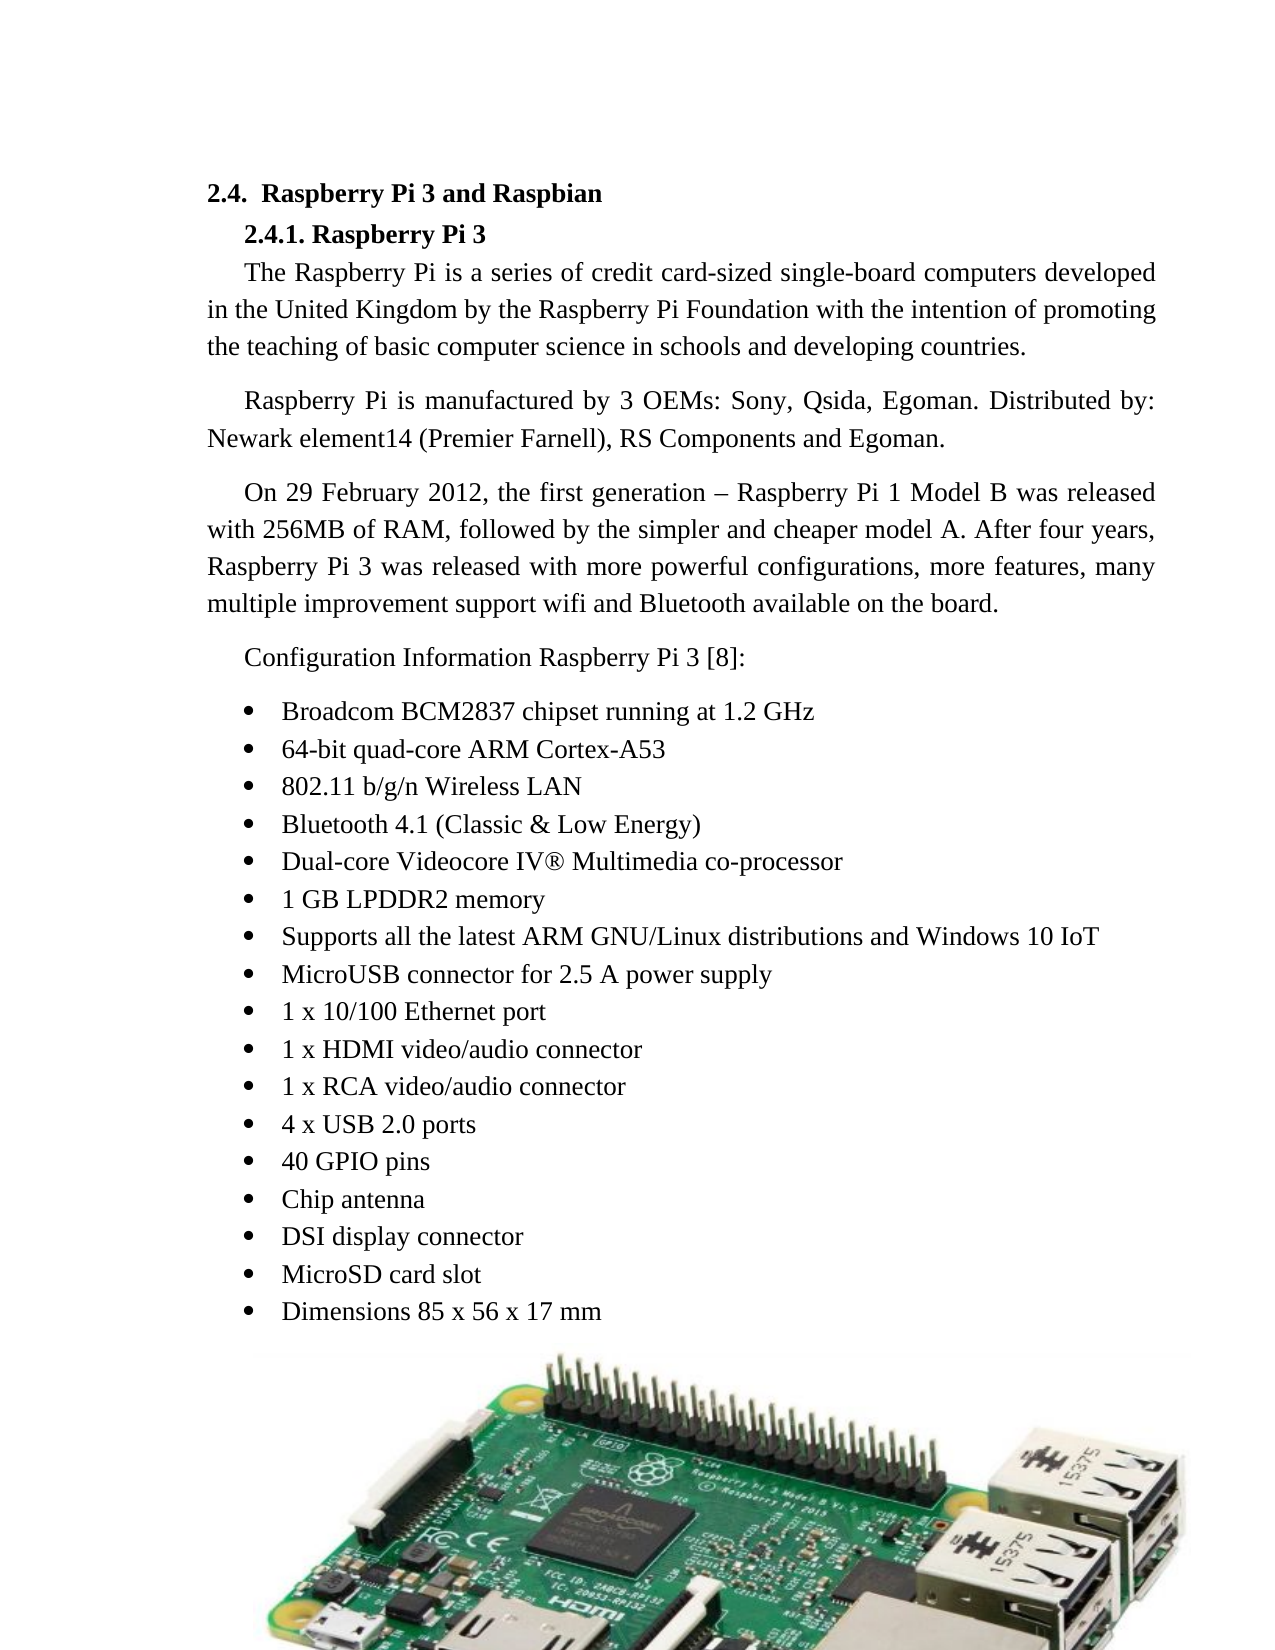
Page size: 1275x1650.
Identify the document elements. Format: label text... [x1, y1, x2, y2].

text Raspberry Pi is manufactured by 3 OEMs: Sony, Qsida, Egoman. Distributed by: Newark element14 (Premier Farnell), RS Components and Egoman. [207, 384, 1157, 453]
picture [253, 1343, 1191, 1650]
list Chip antenna [244, 1183, 1157, 1214]
subtitle Raspberry Pi 3 and Raspbian [207, 177, 1157, 208]
list MicroSD card slot [244, 1258, 1157, 1289]
list Dimensions 85 x 56 x 17 mm [244, 1296, 1157, 1327]
subtitle Raspberry Pi 3 [244, 219, 1157, 250]
list 64-bit quad-core ARM Cortex-A53 [244, 733, 1157, 764]
list 40 GPIO pins [244, 1146, 1157, 1177]
text Configuration Information Raspberry Pi 3 [8]: [207, 642, 1157, 673]
text On 29 February 2012, the first generation – Raspberry Pi 1 Model B was released with 256MB of RAM, followed by the simpler and cheaper model A. After four years, Raspberry Pi 3 was released with more powerful configurations, more features, many multiple improvement support wifi and Bluetooth available on the board. [207, 476, 1157, 619]
list 1 x 10/100 Ethernet port [244, 996, 1157, 1027]
list DSI display connector [244, 1221, 1157, 1252]
list Broadcom BCM2837 chipset running at 1.2 GHz [244, 696, 1157, 727]
list 802.11 b/g/n Wireless LAN [244, 771, 1157, 802]
list MicroUSB connector for 2.5 A power supply [244, 958, 1157, 989]
list Dual-core Videocore IV® Multimedia co-processor [244, 846, 1157, 877]
list Bluetooth 4.1 (Classic & Low Energy) [244, 808, 1157, 839]
list Supports all the latest ARM GNU/Linux distributions and Windows 10 IoT [244, 921, 1157, 952]
text The Raspberry Pi is a series of credit card-sized single-board computers developed in the United Kingdom by the Raspberry Pi Foundation with the intention of promoting the teaching of basic computer science in schools and developing countries. [207, 256, 1157, 362]
list 1 GB LPDDR2 memory [244, 883, 1157, 914]
list 1 x RCA video/audio connector [244, 1071, 1157, 1102]
list 1 x HDMI video/audio connector [244, 1033, 1157, 1064]
list 4 x USB 2.0 ports [244, 1108, 1157, 1139]
